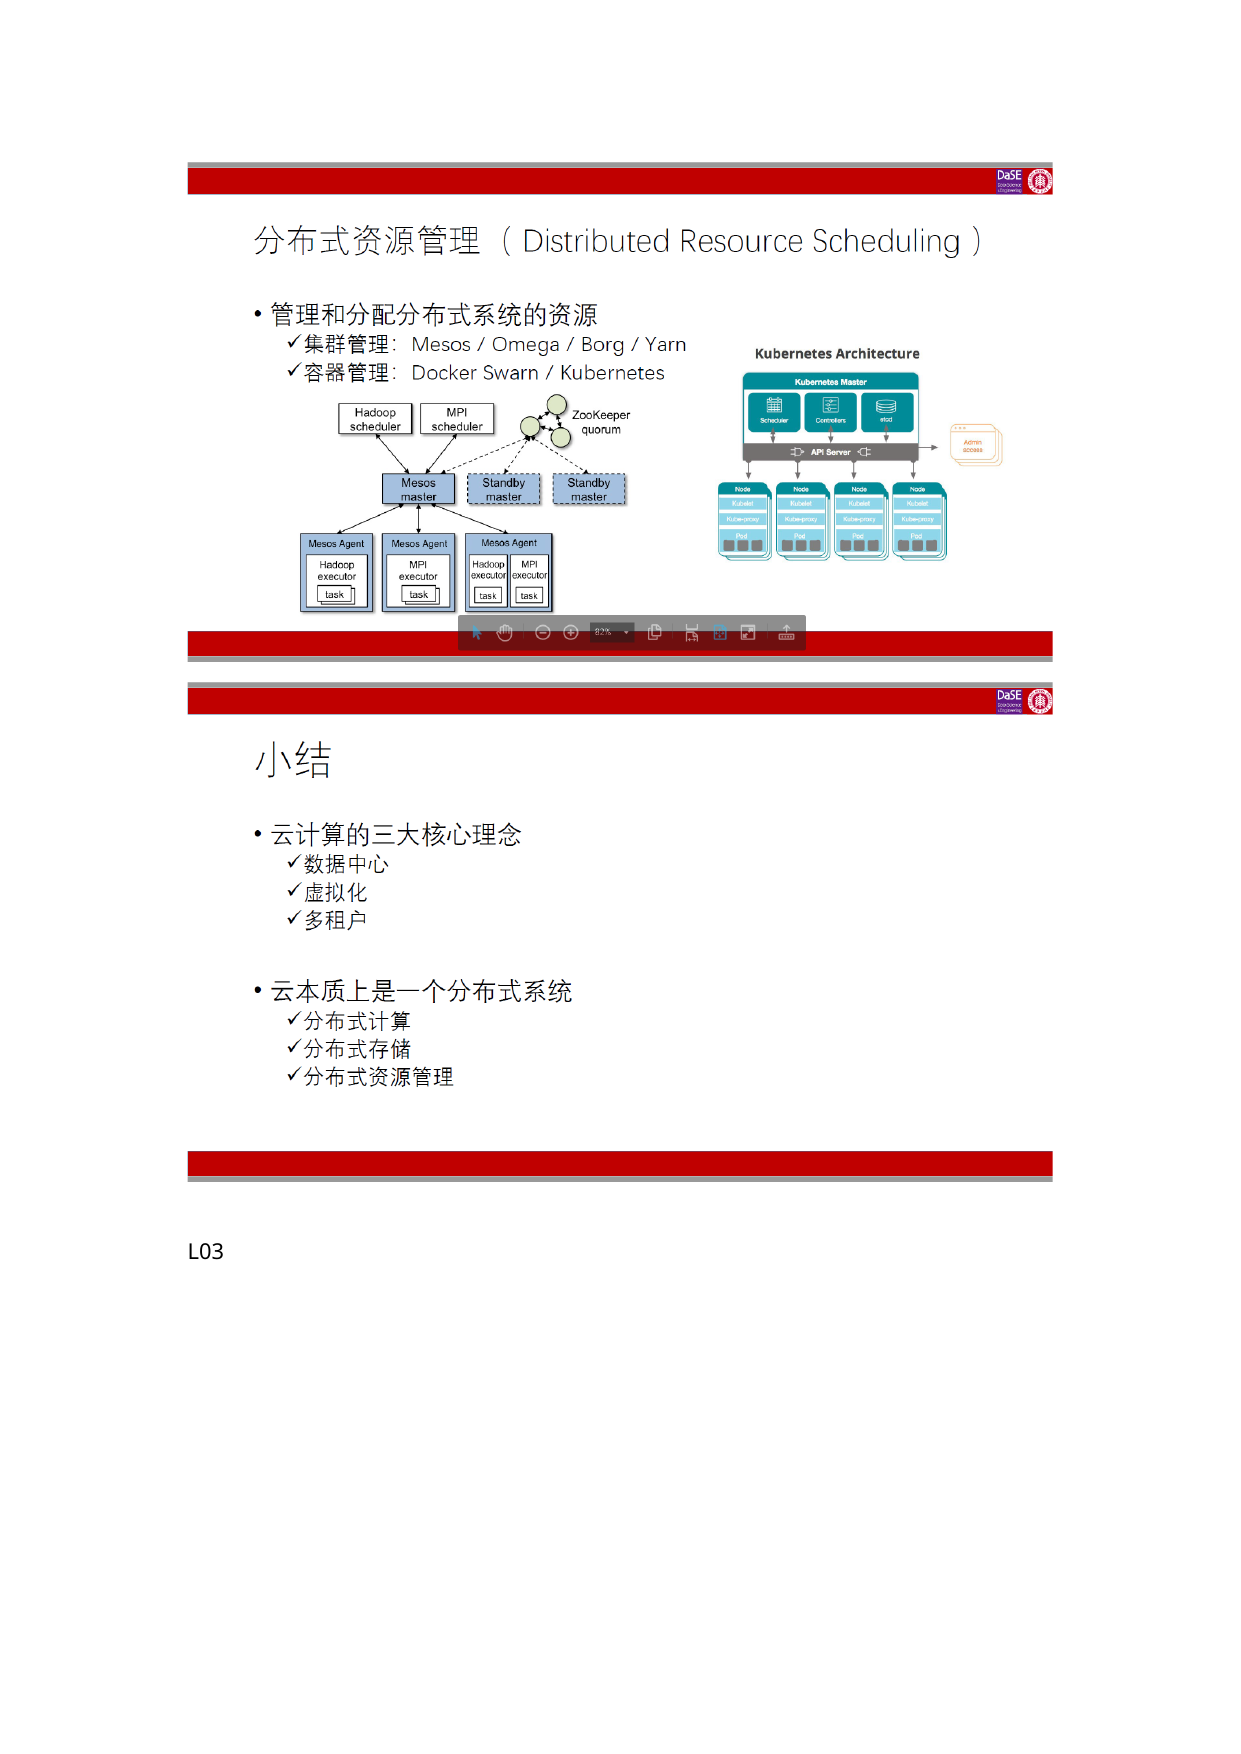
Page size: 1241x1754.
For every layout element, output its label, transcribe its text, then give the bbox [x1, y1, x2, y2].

picture [187, 682, 1053, 1182]
picture [187, 162, 1053, 662]
text L03 [187, 1234, 1053, 1267]
